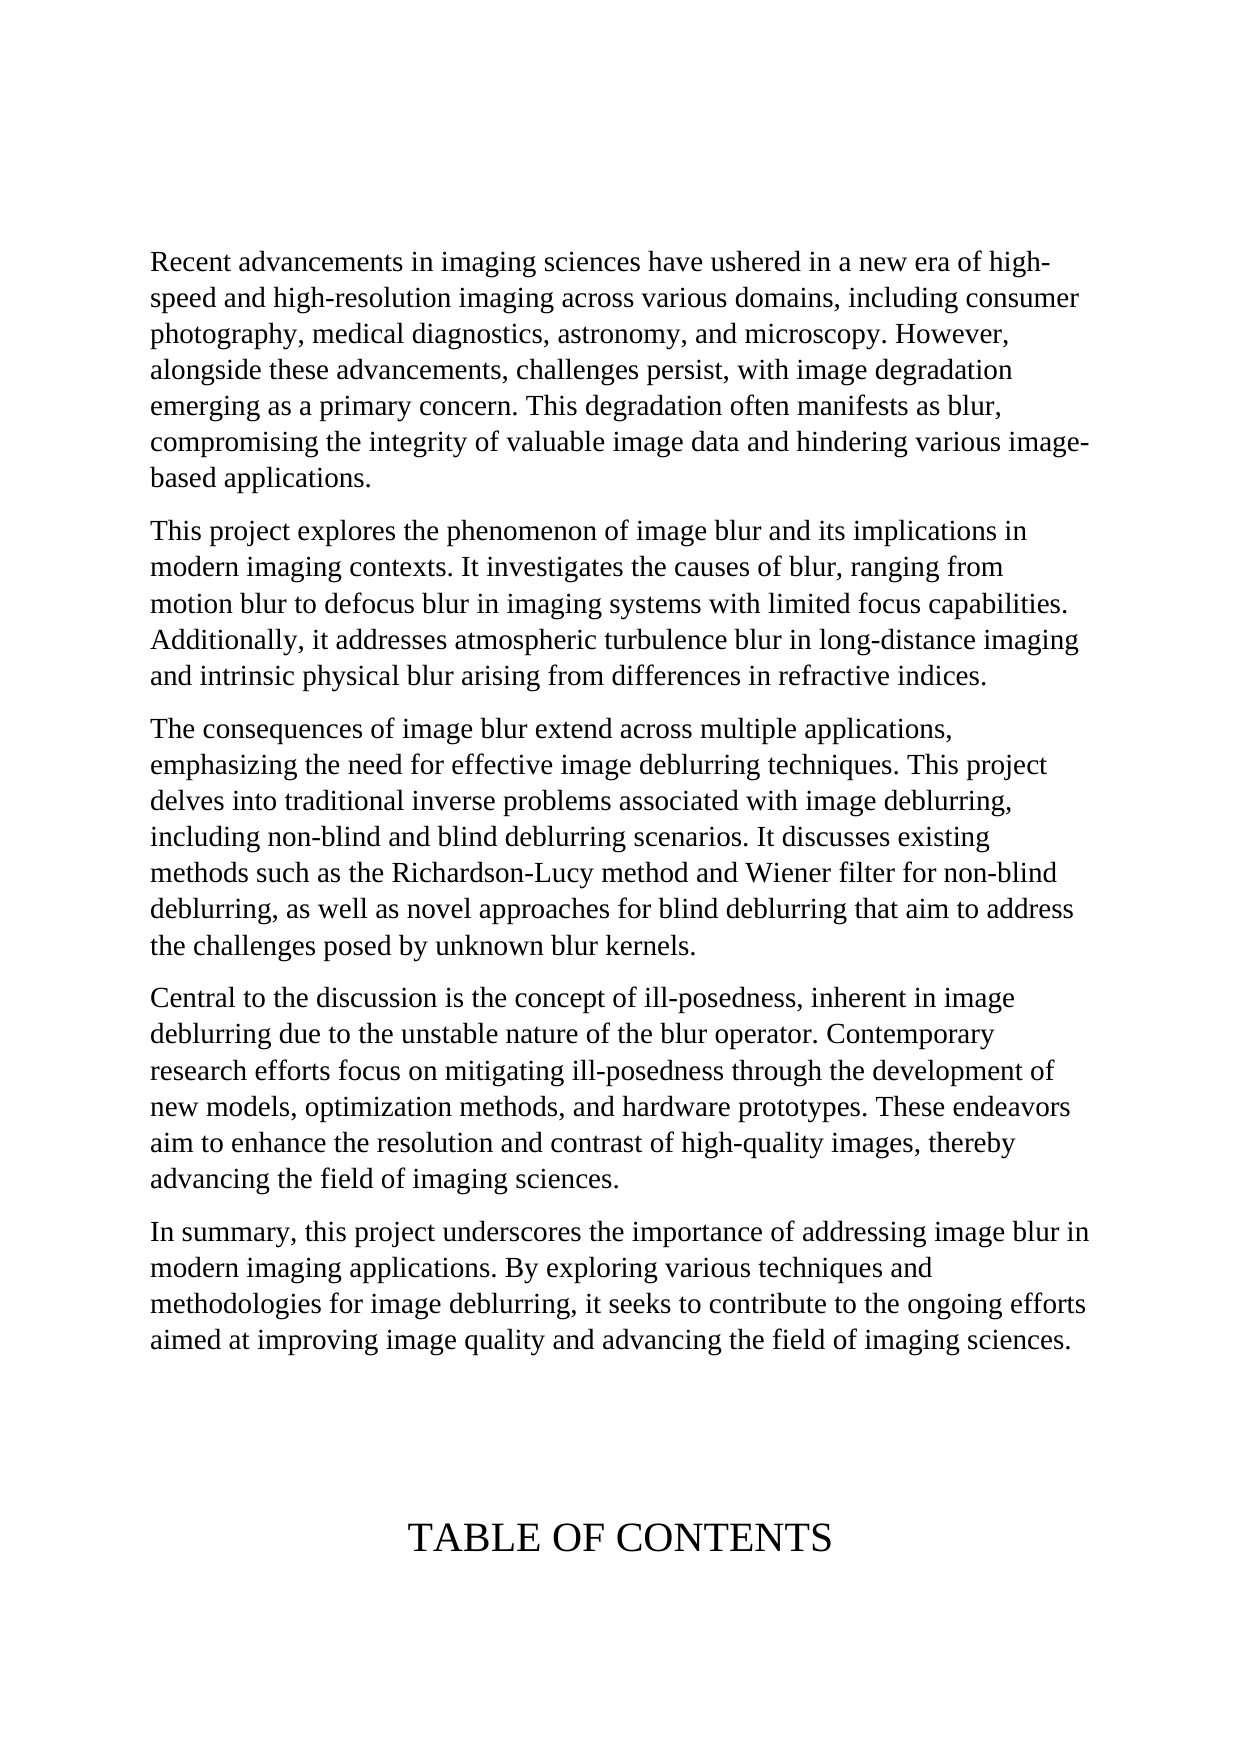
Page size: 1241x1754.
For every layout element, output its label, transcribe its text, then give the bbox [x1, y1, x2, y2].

text TABLE OF CONTENTS [150, 1512, 1090, 1560]
text Central to the discussion is the concept of ill-posedness, inherent in image deblurring due to the unstable nature of the blur operator. Contemporary research efforts focus on mitigating ill-posedness through the development of new models, optimization methods, and hardware prototypes. These endeavors aim to enhance the resolution and contrast of high-quality images, thereby advancing the field of imaging sciences. [150, 981, 1090, 1195]
text The consequences of image blur extend across multiple applications, emphasizing the need for effective image deblurring techniques. This project delves into traditional inverse problems associated with image deblurring, including non-blind and blind deblurring scenarios. It discusses existing methods such as the Richardson-Lucy method and Wiener filter for non-blind deblurring, as well as novel approaches for blind deblurring that aim to address the challenges posed by unknown blur kernels. [150, 711, 1090, 961]
text Recent advancements in imaging sciences have ushered in a new era of high-speed and high-resolution imaging across various domains, including consumer photography, medical diagnostics, astronomy, and microscopy. However, alongside these advancements, challenges persist, with image degradation emerging as a primary concern. This degradation often manifests as blur, compromising the integrity of valuable image data and hindering various image-based applications. [150, 244, 1090, 494]
text This project explores the phenomenon of image blur and its implications in modern imaging contexts. It investigates the causes of blur, ranging from motion blur to defocus blur in imaging systems with limited focus capabilities. Additionally, it addresses atmospheric turbulence blur in long-distance imaging and intrinsic physical blur arising from differences in refractive indices. [150, 513, 1090, 692]
text In summary, this project underscores the importance of addressing image blur in modern imaging applications. By exploring various techniques and methodologies for image deblurring, it seeks to contribute to the ongoing efforts aimed at improving image quality and advancing the field of imaging sciences. [150, 1214, 1090, 1356]
